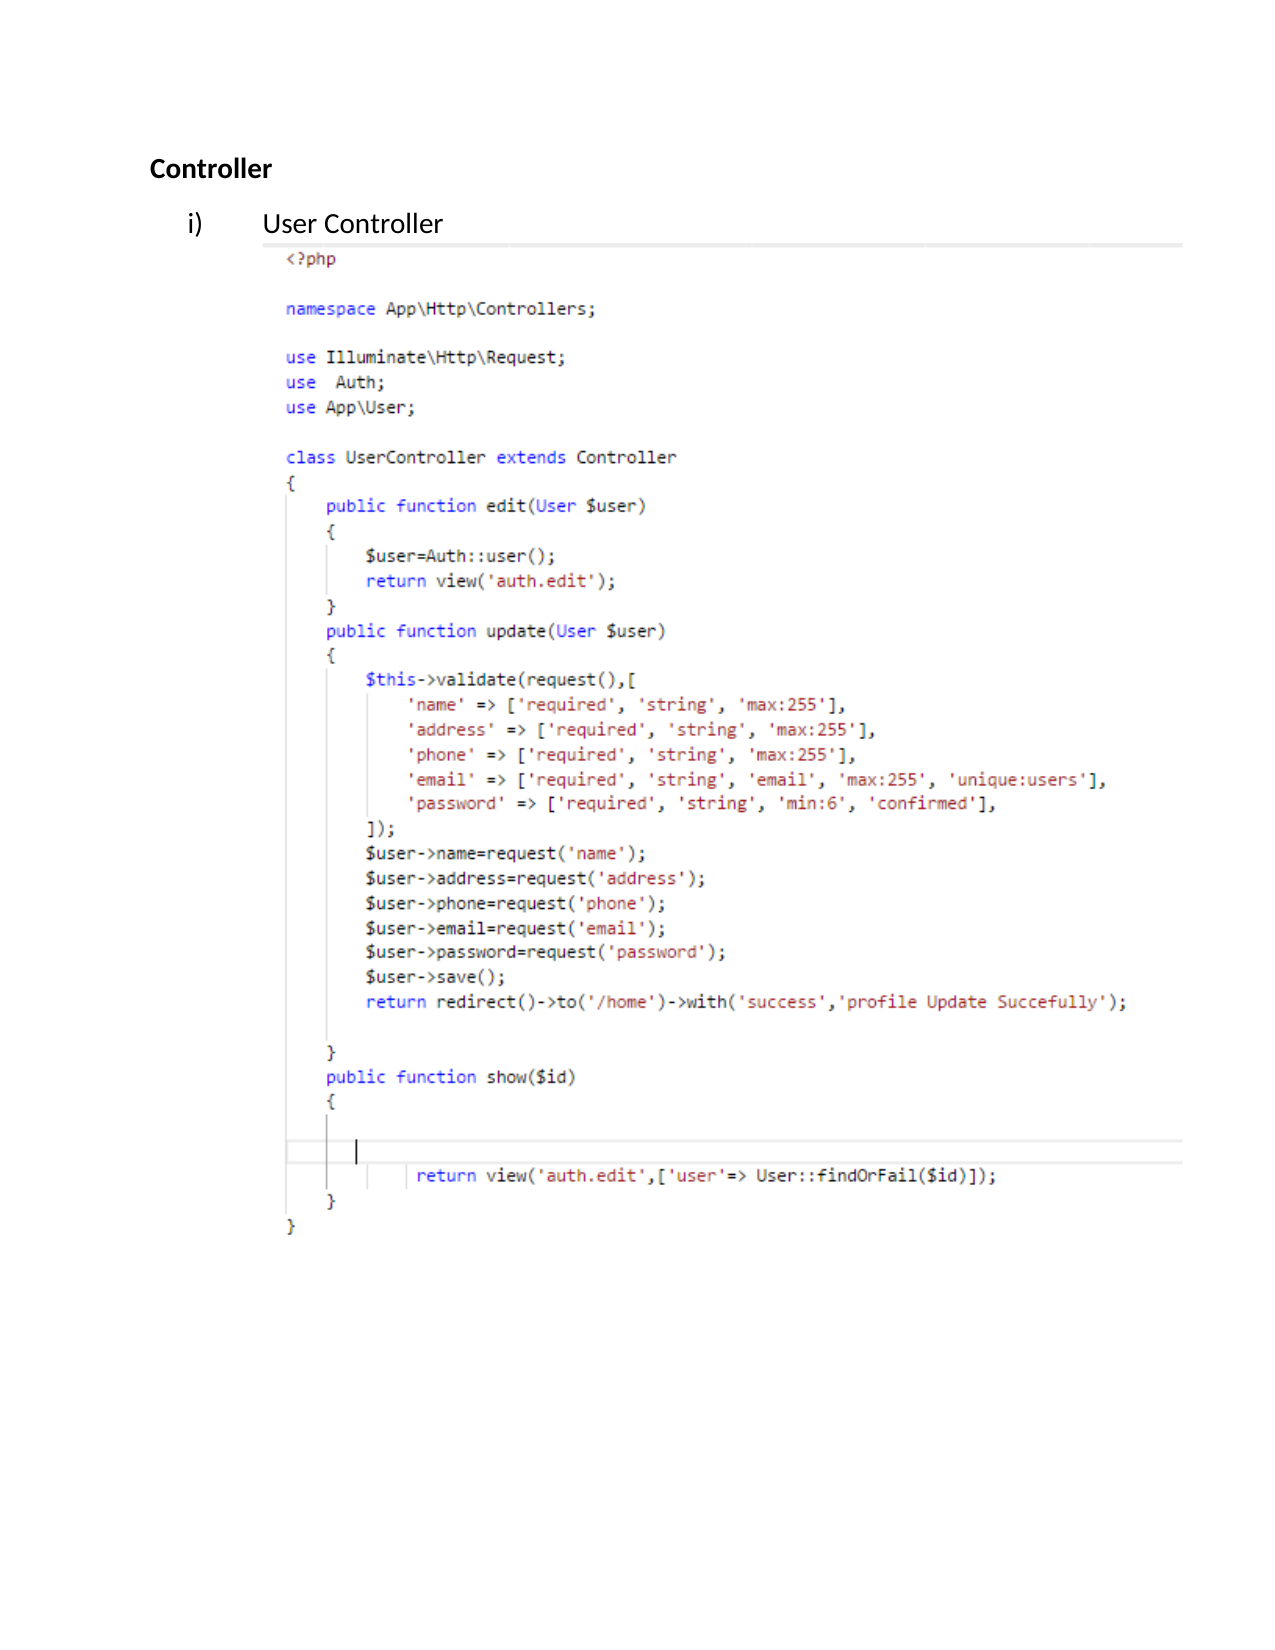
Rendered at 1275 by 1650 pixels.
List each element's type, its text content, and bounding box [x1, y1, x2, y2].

list User Controller [187, 205, 1125, 241]
picture [262, 243, 1183, 1246]
text Controller [150, 150, 1125, 186]
